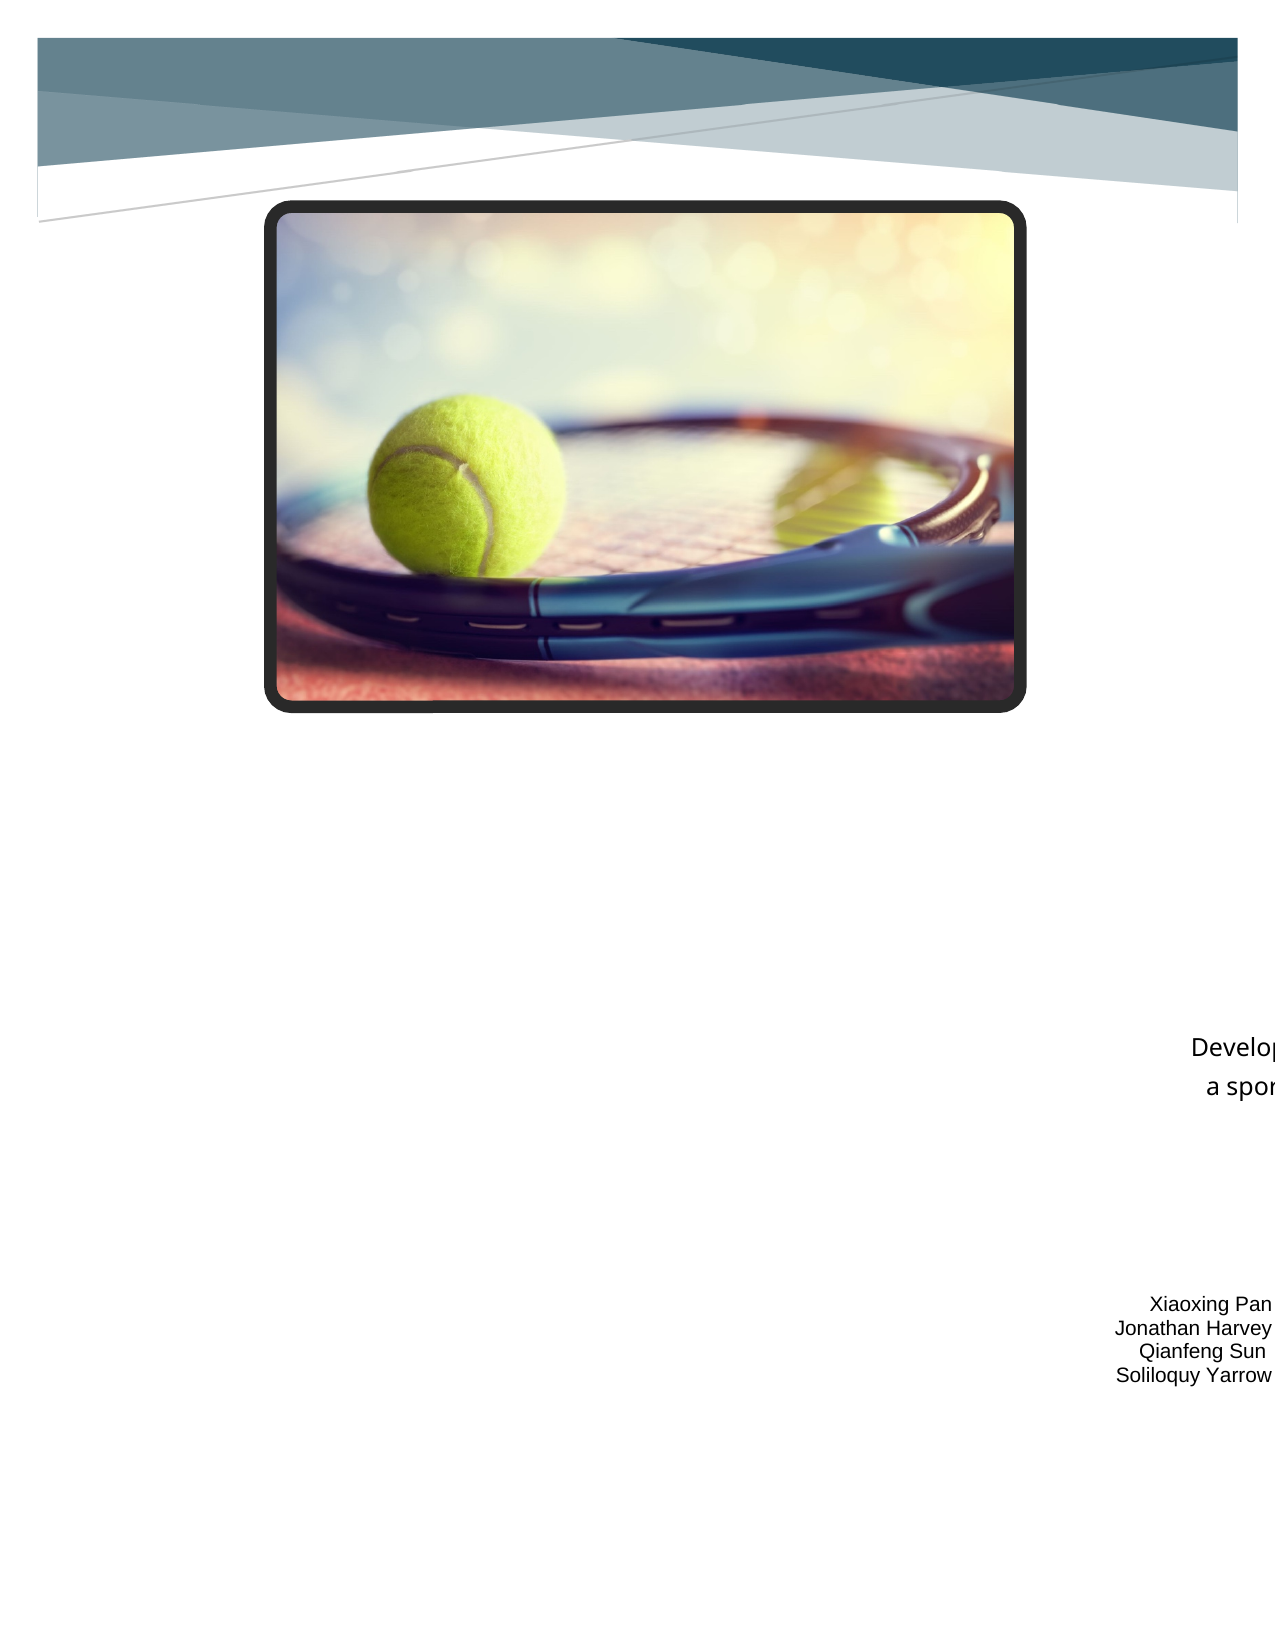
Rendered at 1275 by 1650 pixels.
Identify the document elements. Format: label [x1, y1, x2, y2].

picture [277, 213, 1014, 700]
picture [37, 37, 1238, 238]
